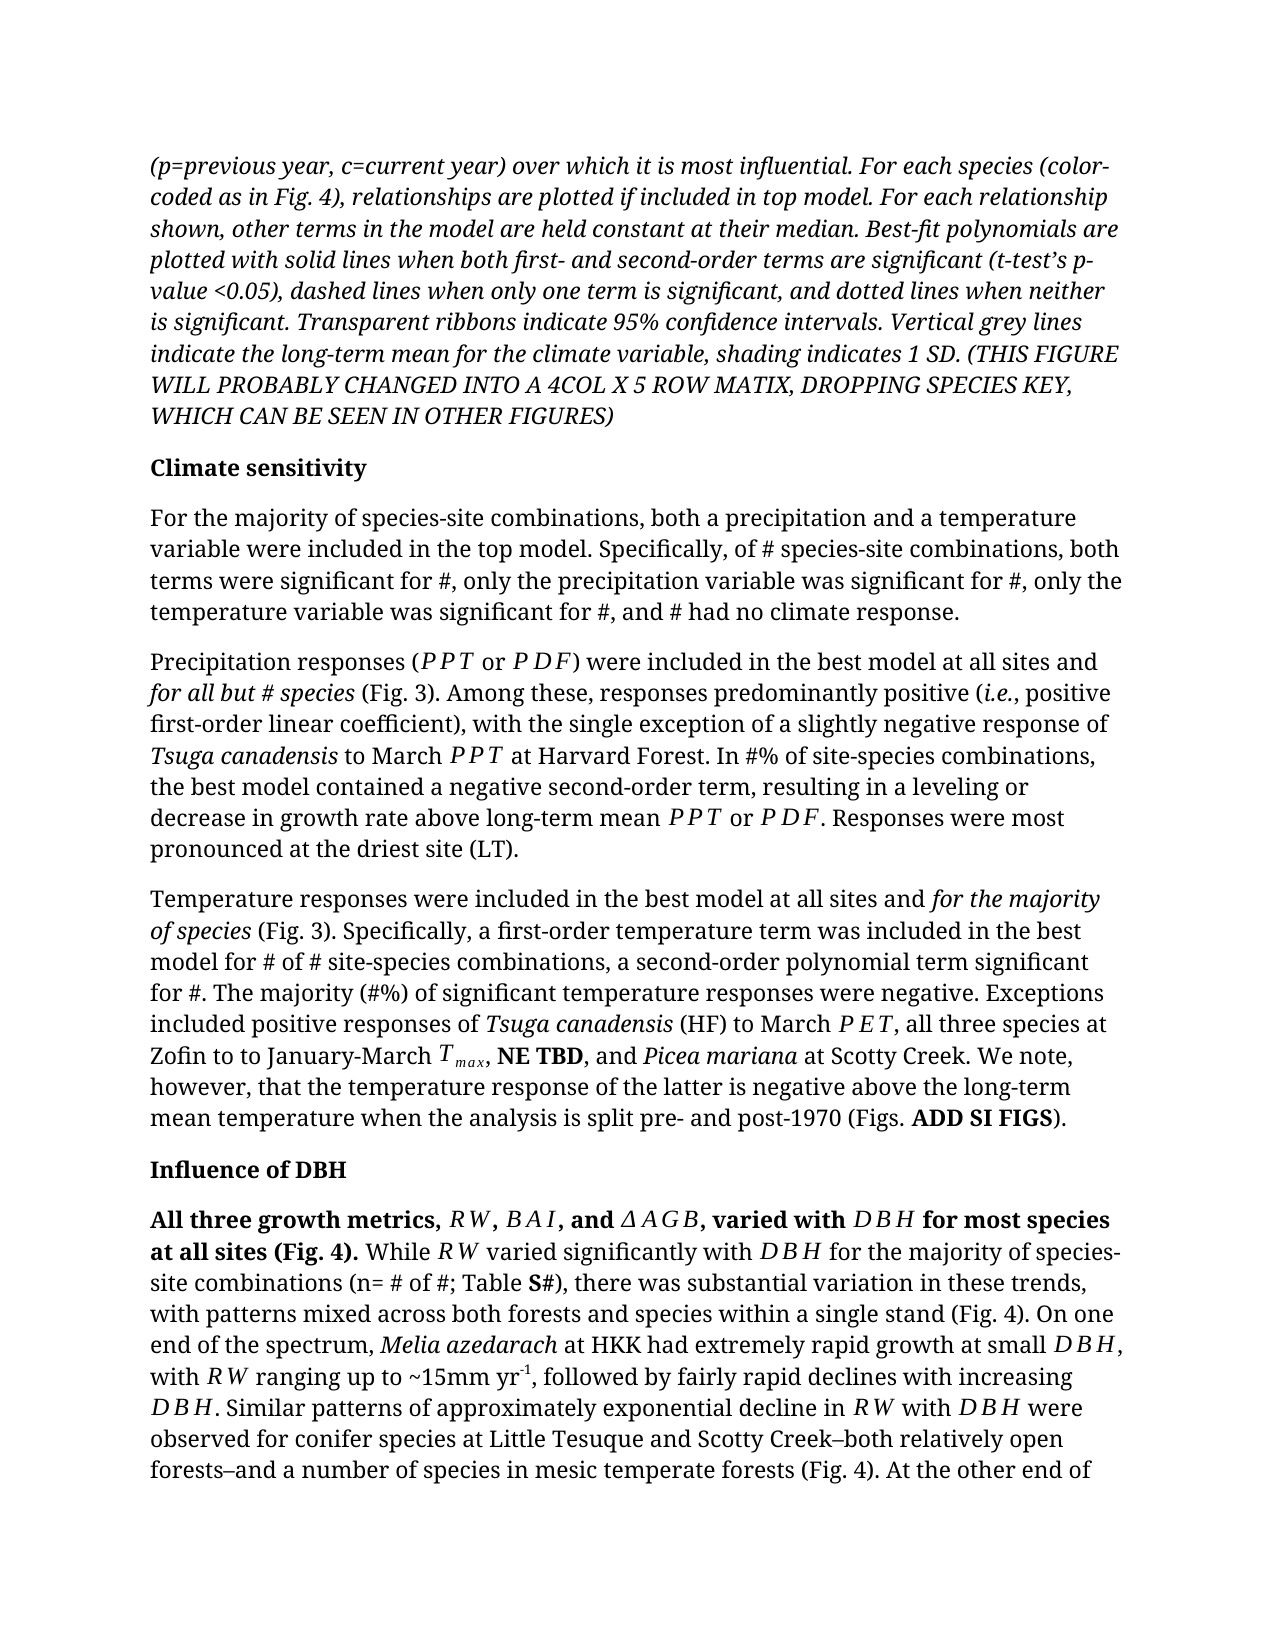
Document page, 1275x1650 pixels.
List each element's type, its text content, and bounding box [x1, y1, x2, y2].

text Temperature responses were included in the best model at all sites and for the majority of species (Fig. 3). Specifically, a first-order temperature term was included in the best model for # of # site-species combinations, a second-order polynomial term significant for #. The majority (#%) of significant temperature responses were negative. Exceptions included positive responses of Tsuga canadensis (HF) to March , all three species at Zofin to to January-March , NE TBD, and Picea mariana at Scotty Creek. We note, however, that the temperature response of the latter is negative above the long-term mean temperature when the analysis is split pre- and post-1970 (Figs. ADD SI FIGS). [150, 883, 1125, 1133]
subtitle Climate sensitivity [150, 452, 1125, 483]
subtitle Influence of DBH [150, 1154, 1125, 1186]
text For the majority of species-site combinations, both a precipitation and a temperature variable were included in the top model. Specifically, of # species-site combinations, both terms were significant for #, only the precipitation variable was significant for #, only the temperature variable was significant for #, and # had no climate response. [150, 502, 1125, 627]
text Precipitation responses ( or ) were included in the best model at all sites and for all but # species (Fig. 3). Among these, responses predominantly positive (i.e., positive first-order linear coefficient), with the single exception of a slightly negative response of Tsuga canadensis to March at Harvard Forest. In #% of site-species combinations, the best model contained a negative second-order term, resulting in a leveling or decrease in growth rate above long-term mean or . Responses were most pronounced at the driest site (LT). [150, 646, 1125, 864]
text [150, 150, 1125, 431]
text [150, 1204, 1125, 1486]
